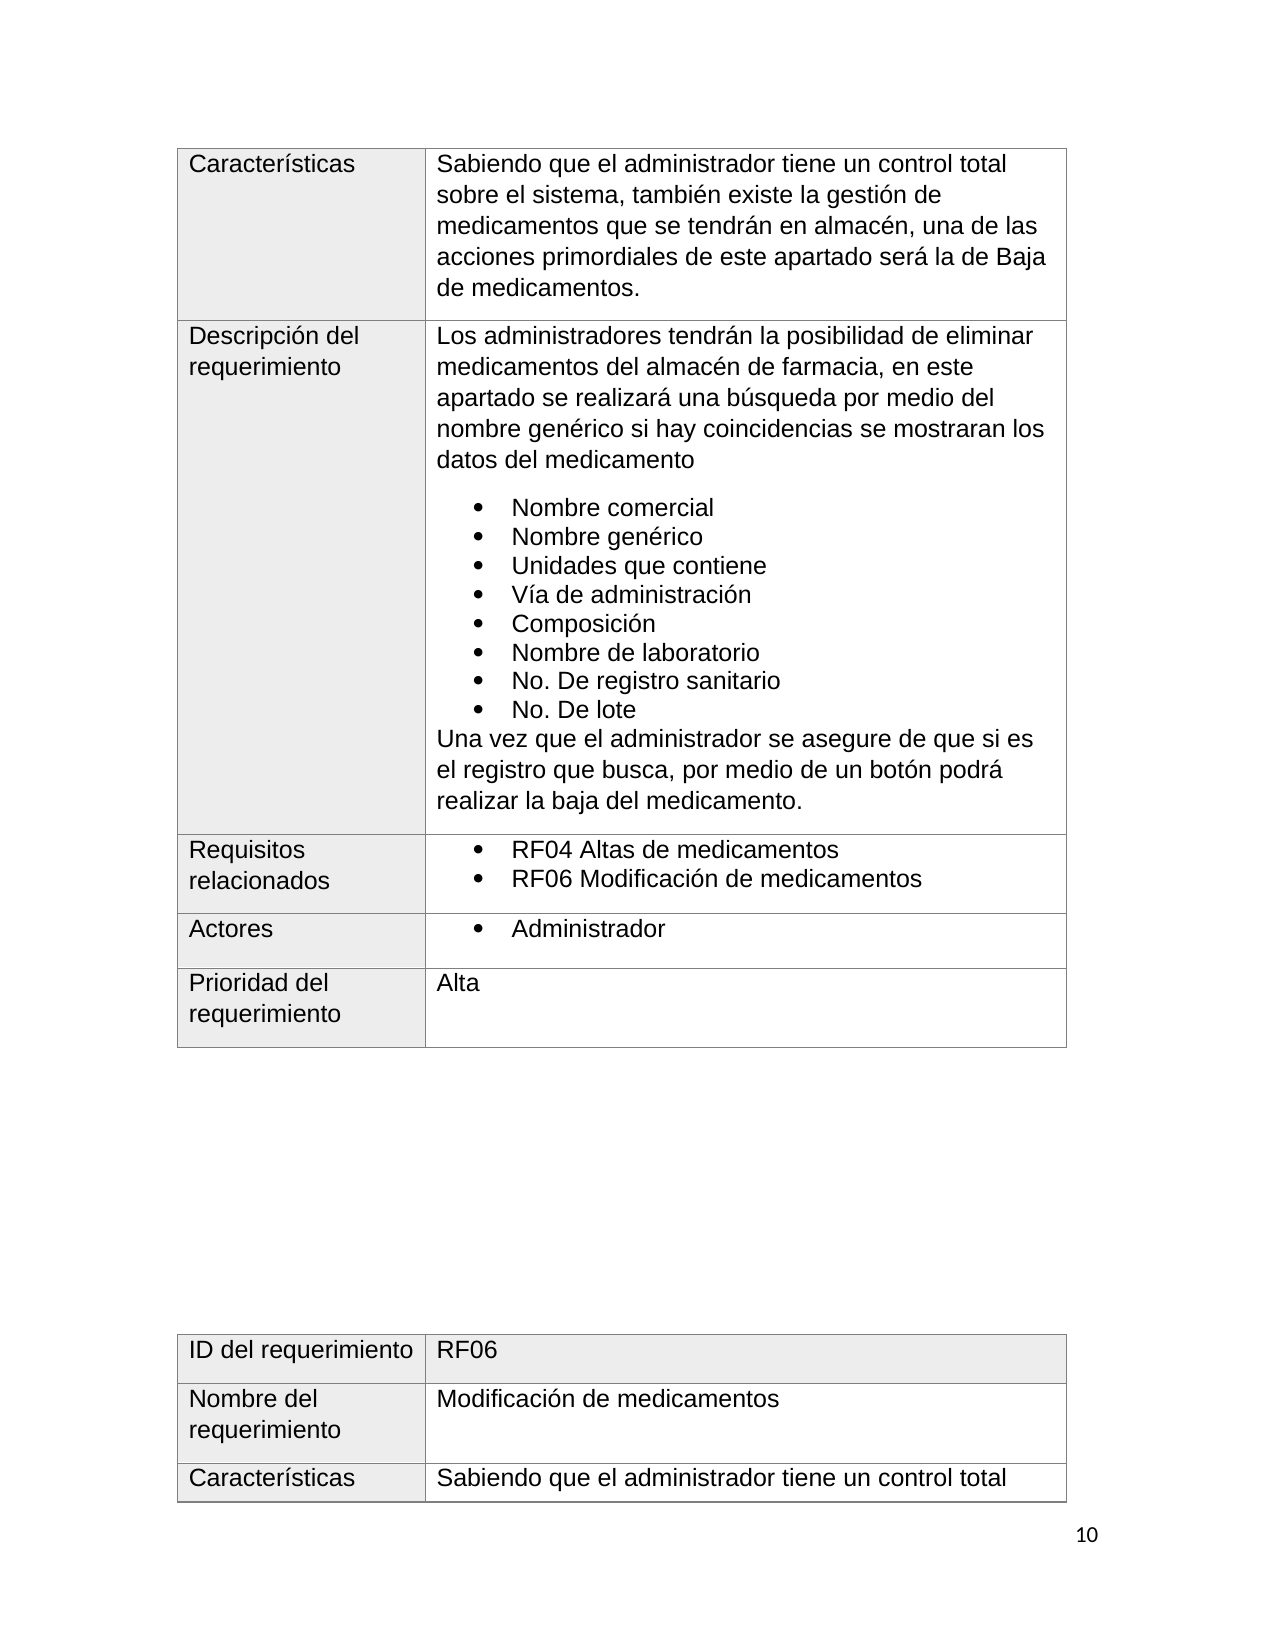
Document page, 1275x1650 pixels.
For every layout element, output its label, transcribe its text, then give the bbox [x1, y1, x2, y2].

table_cell Alta [426, 969, 1066, 1047]
table_cell Modificación de medicamentos [426, 1384, 1066, 1462]
table_cell Actores [178, 914, 425, 967]
table_cell Requisitos relacionados [178, 835, 425, 913]
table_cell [426, 1464, 1066, 1501]
table_header RF06 [426, 1335, 1066, 1383]
table_header ID del requerimiento [178, 1335, 425, 1383]
table_cell Prioridad del requerimiento [178, 969, 425, 1047]
table_cell Administrador [426, 914, 1066, 967]
table_cell Nombre del requerimiento [178, 1384, 425, 1462]
table_cell Características [178, 149, 425, 320]
table_cell Sabiendo que el administrador tiene un control total sobre el sistema, también existe la gestión de medicamentos que se tendrán en almacén, una de las acciones primordiales de este apartado será la de Baja de medicamentos. [426, 149, 1066, 320]
table_cell Descripción del requerimiento [178, 321, 425, 834]
table_cell Características [178, 1464, 425, 1501]
table_cell RF04 Altas de medicamentos RF06 Modificación de medicamentos [426, 835, 1066, 913]
table_cell Los administradores tendrán la posibilidad de eliminar medicamentos del almacén de farmacia, en este apartado se realizará una búsqueda por medio del nombre genérico si hay coincidencias se mostraran los datos del medicamento Nombre comercial Nombre genérico Unidades que contiene Vía de administración Composición Nombre de laboratorio No. De registro sanitario No. De lote Una vez que el administrador se asegure de que si es el registro que busca, por medio de un botón podrá realizar la baja del medicamento. [426, 321, 1066, 834]
